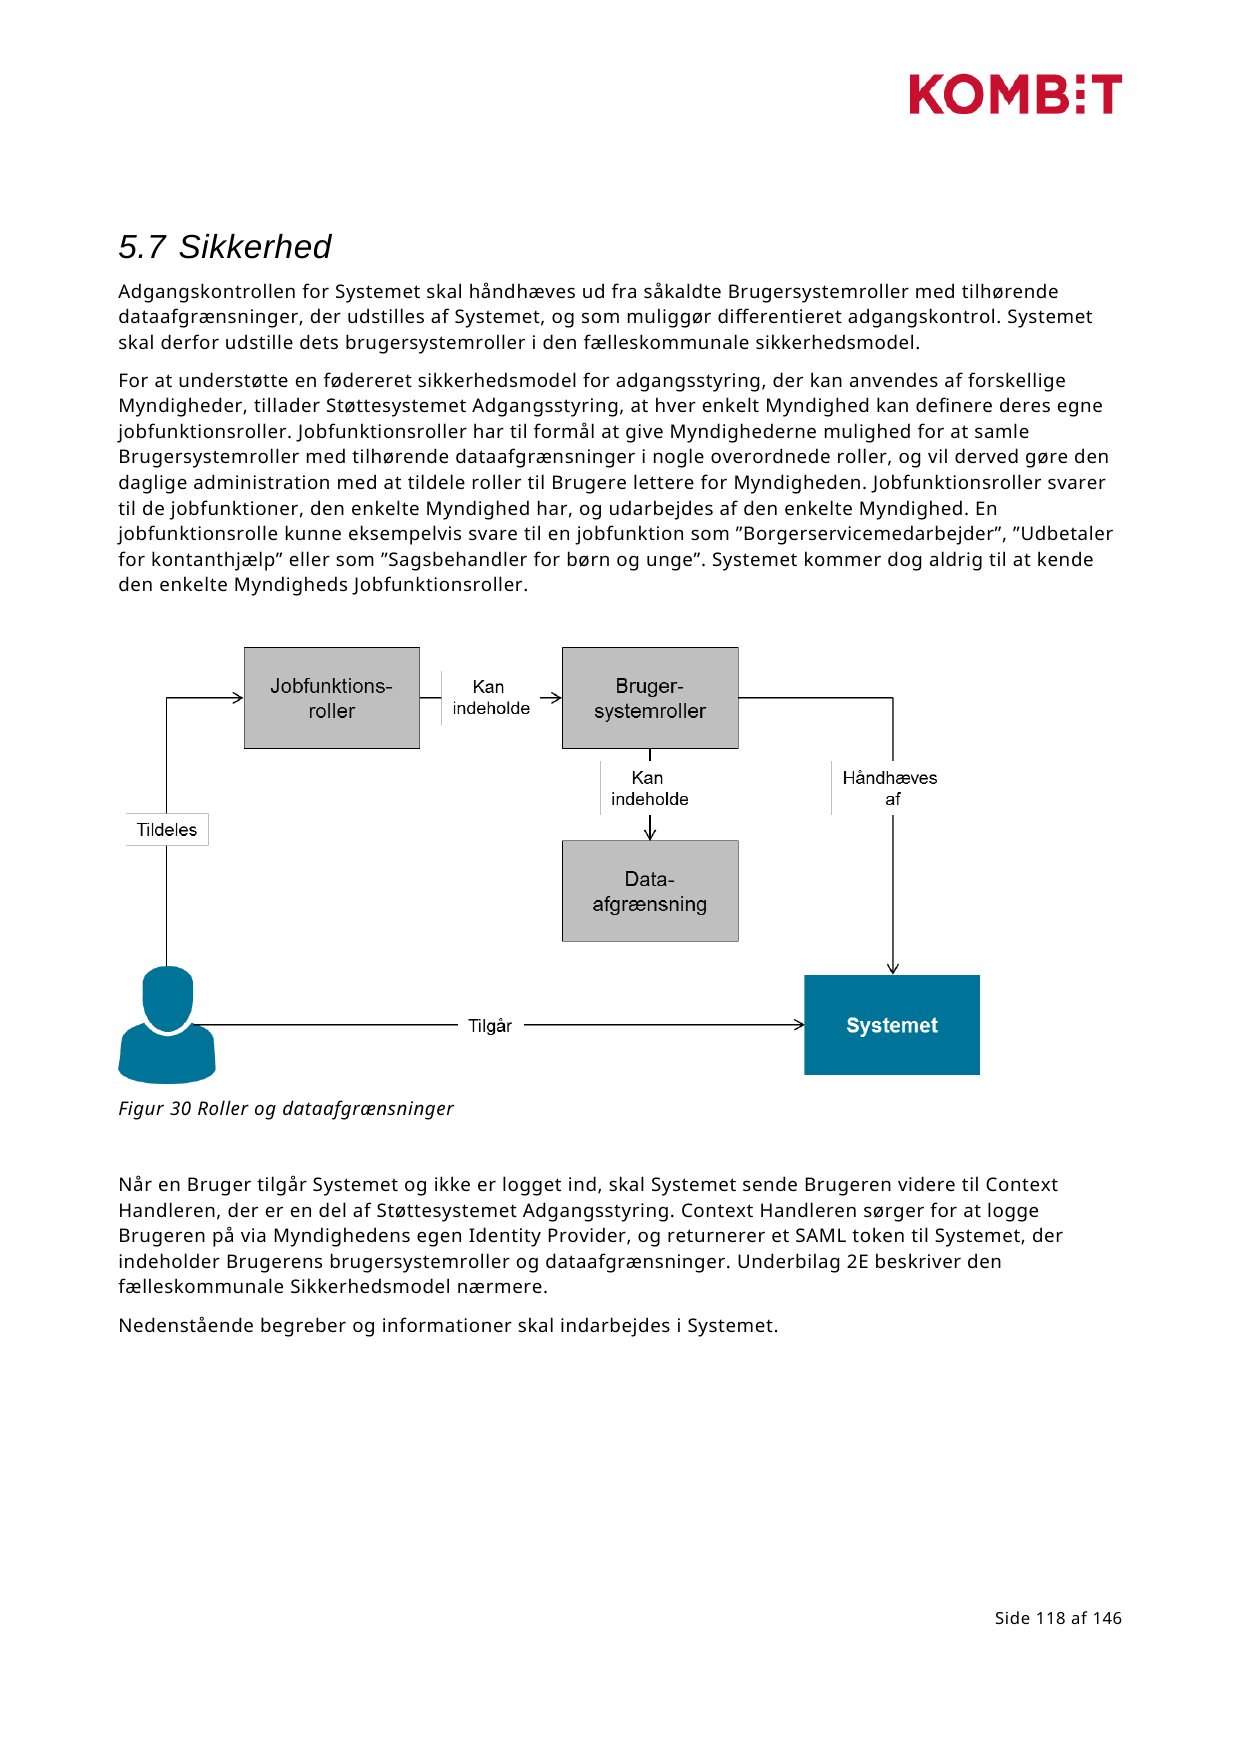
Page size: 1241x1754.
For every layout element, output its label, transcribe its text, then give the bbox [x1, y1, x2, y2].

picture [873, 1022, 881, 1032]
picture [885, 1019, 889, 1032]
picture [910, 73, 1123, 114]
picture [861, 1022, 869, 1036]
picture [891, 1023, 899, 1032]
picture [907, 1022, 911, 1032]
subtitle Sikkerhed [118, 227, 1122, 266]
picture [933, 1019, 937, 1032]
text Adgangskontrollen for Systemet skal håndhæves ud fra såkaldte Brugersystemroller med tilhørende dataafgrænsninger, der udstilles af Systemet, og som muliggør differentieret adgangskontrol. Systemet skal derfor udstille dets brugersystemroller i den fælleskommunale sikkerhedsmodel. [118, 278, 1122, 355]
picture [921, 1023, 929, 1031]
picture [118, 647, 980, 1084]
text Nedenstående begreber og informationer skal indarbejdes i Systemet. [118, 1312, 1122, 1337]
text Når en Bruger tilgår Systemet og ikke er logget ind, skal Systemet sende Brugeren videre til Context Handleren, der er en del af Støttesystemet Adgangsstyring. Context Handleren sørger for at logge Brugeren på via Myndighedens egen Identity Provider, og returnerer et SAML token til Systemet, der indeholder Brugerens brugersystemroller og dataafgrænsninger. Underbilag 2E beskriver den fælleskommunale Sikkerhedsmodel nærmere. [118, 1172, 1122, 1299]
text For at understøtte en fødereret sikkerhedsmodel for adgangsstyring, der kan anvendes af forskellige Myndigheder, tillader Støttesystemet Adgangsstyring, at hver enkelt Myndighed kan definere deres egne jobfunktionsroller. Jobfunktionsroller har til formål at give Myndighederne mulighed for at samle Brugersystemroller med tilhørende dataafgrænsninger i nogle overordnede roller, og vil derved gøre den daglige administration med at tildele roller til Brugere lettere for Myndigheden. Jobfunktionsroller svarer til de jobfunktioner, den enkelte Myndighed har, og udarbejdes af den enkelte Myndighed. En jobfunktionsrolle kunne eksempelvis svare til en jobfunktion som ”Borgerservicemedarbejder”, ”Udbetaler for kontanthjælp” eller som ”Sagsbehandler for børn og unge”. Systemet kommer dog aldrig til at kende den enkelte Myndigheds Jobfunktionsroller. [118, 367, 1122, 597]
picture [848, 1018, 858, 1032]
picture [118, 1072, 145, 1084]
